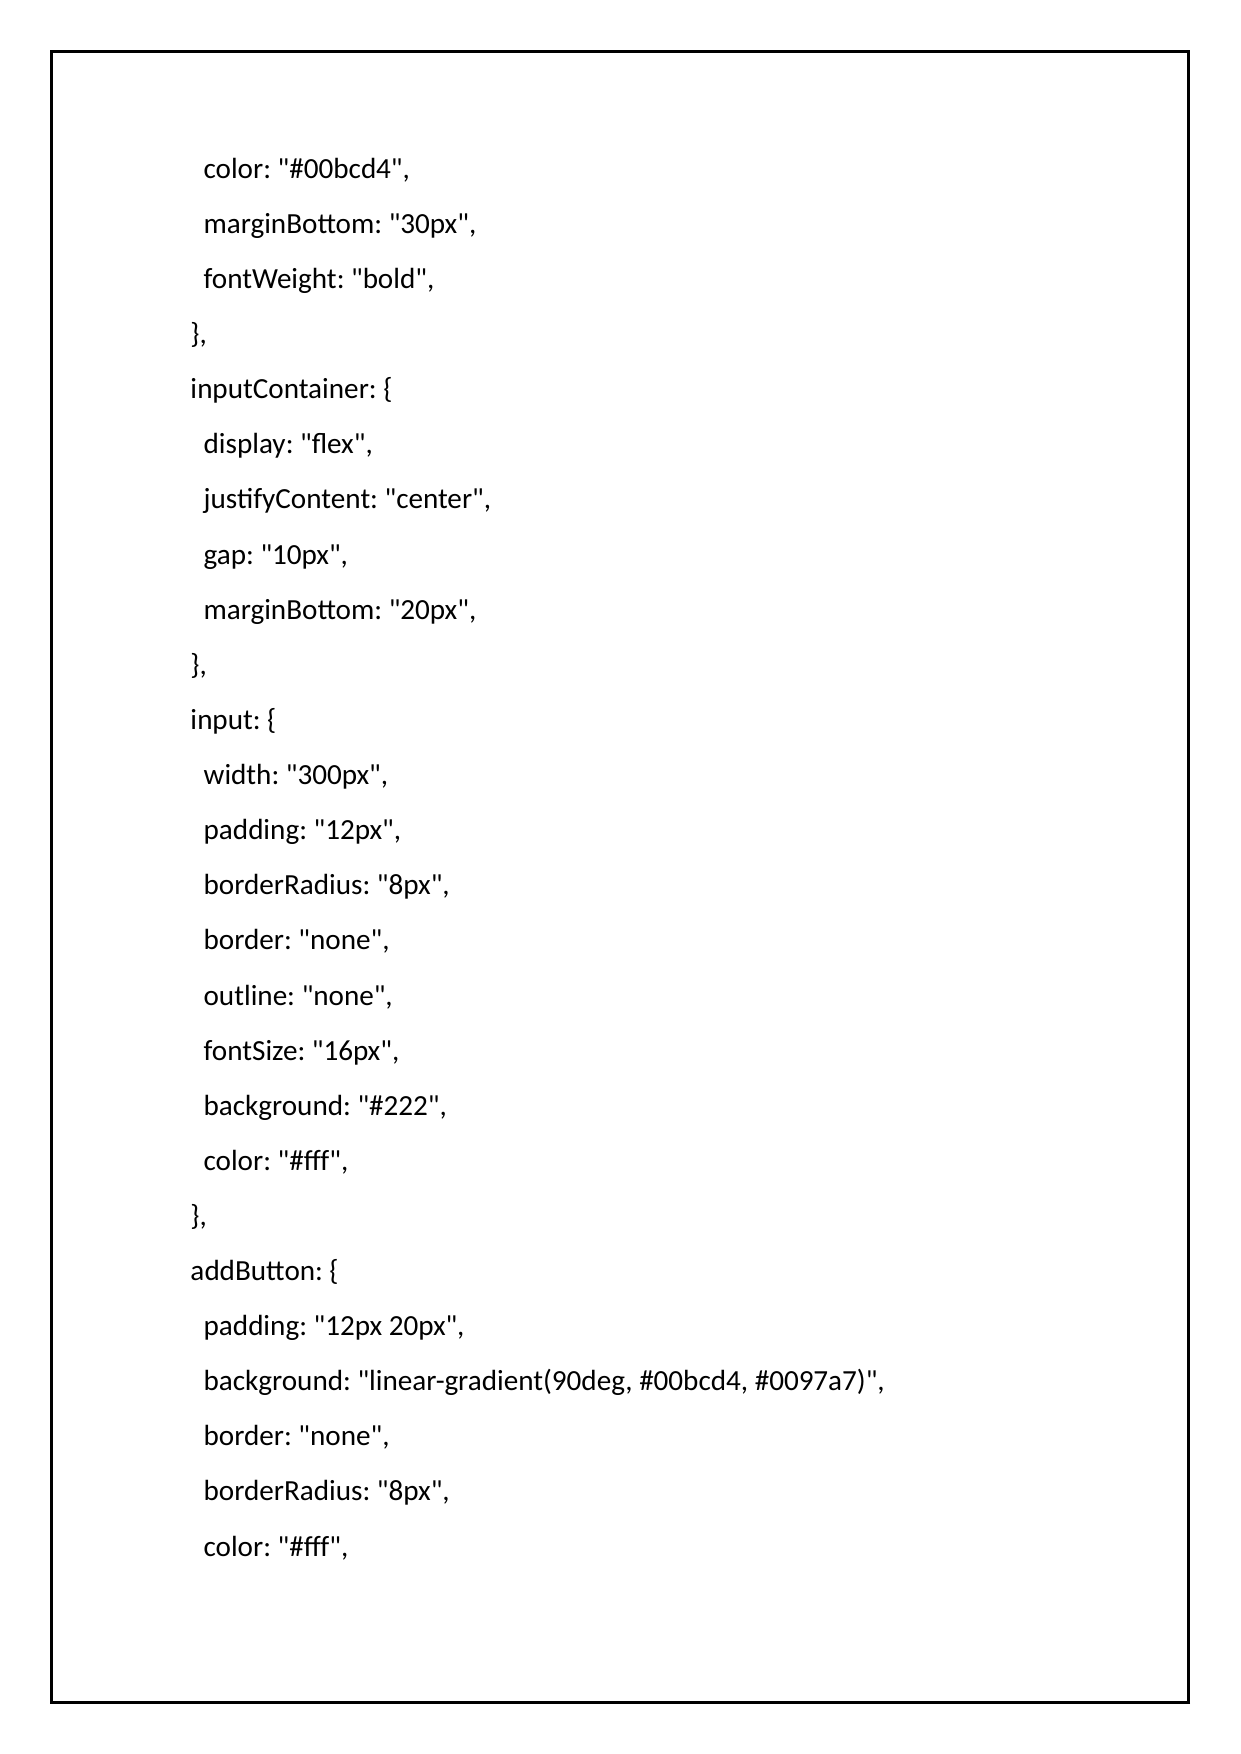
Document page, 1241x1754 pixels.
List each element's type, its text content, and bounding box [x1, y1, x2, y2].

text input: { [177, 701, 1090, 737]
text addButton: { [177, 1252, 1090, 1288]
text color: "#fff", [177, 1528, 1090, 1563]
text padding: "12px", [177, 811, 1090, 847]
text marginBottom: "30px", [177, 205, 1090, 241]
text }, [177, 1197, 1090, 1233]
text }, [177, 646, 1090, 682]
text border: "none", [177, 921, 1090, 957]
text inputContainer: { [177, 370, 1090, 406]
text color: "#fff", [177, 1142, 1090, 1177]
text outline: "none", [177, 977, 1090, 1012]
text background: "linear-gradient(90deg, #00bcd4, #0097a7)", [177, 1362, 1090, 1398]
text fontSize: "16px", [177, 1032, 1090, 1067]
text gap: "10px", [177, 536, 1090, 571]
text marginBottom: "20px", [177, 591, 1090, 626]
text width: "300px", [177, 756, 1090, 792]
text fontWeight: "bold", [177, 260, 1090, 296]
text color: "#00bcd4", [177, 150, 1090, 186]
text padding: "12px 20px", [177, 1307, 1090, 1343]
text border: "none", [177, 1417, 1090, 1453]
text justifyContent: "center", [177, 481, 1090, 516]
text borderRadius: "8px", [177, 1472, 1090, 1508]
text display: "flex", [177, 426, 1090, 461]
text borderRadius: "8px", [177, 866, 1090, 902]
text }, [177, 315, 1090, 351]
text background: "#222", [177, 1087, 1090, 1122]
